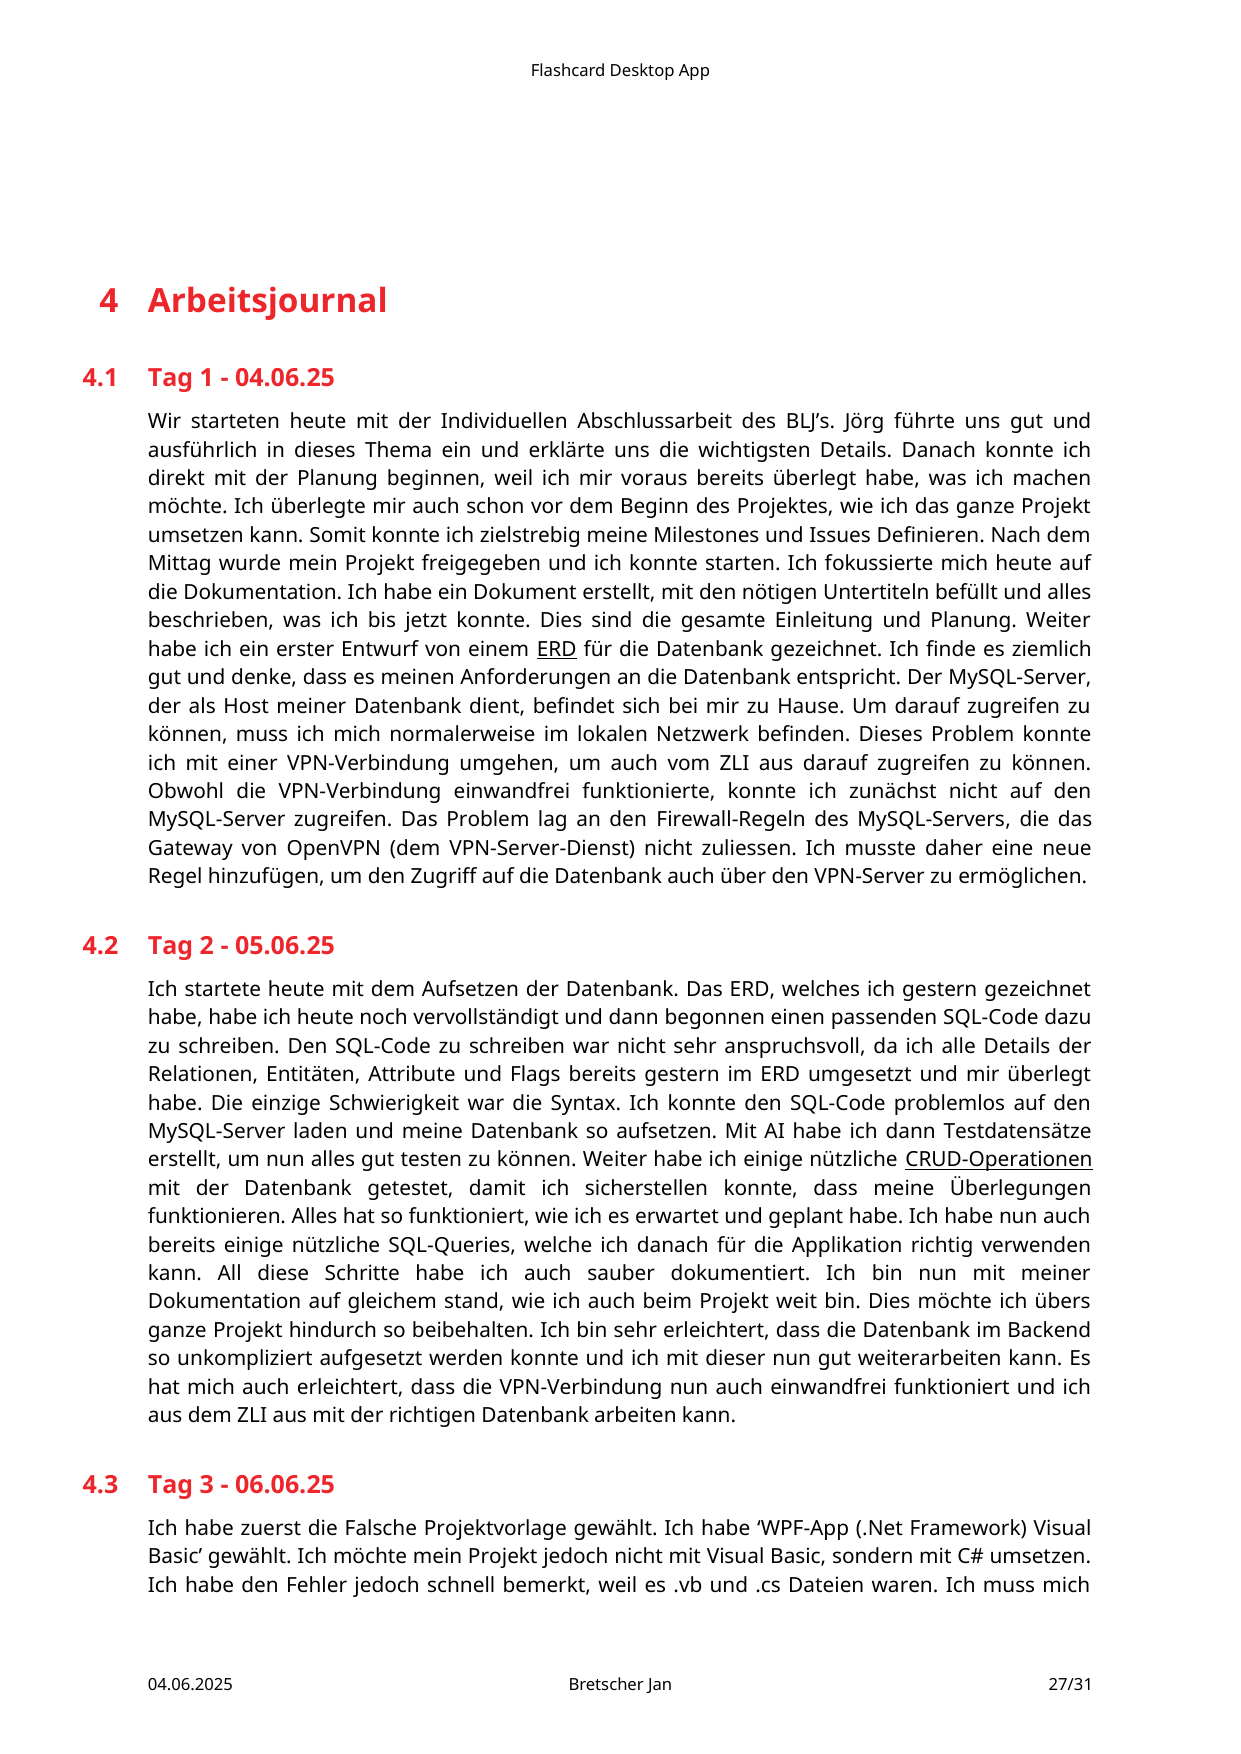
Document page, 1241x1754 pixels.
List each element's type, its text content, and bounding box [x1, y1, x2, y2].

text Ich startete heute mit dem Aufsetzen der Datenbank. Das ERD, welches ich gestern gezeichnet habe, habe ich heute noch vervollständigt und dann begonnen einen passenden SQL-Code dazu zu schreiben. Den SQL-Code zu schreiben war nicht sehr anspruchsvoll, da ich alle Details der Relationen, Entitäten, Attribute und Flags bereits gestern im ERD umgesetzt und mir überlegt habe. Die einzige Schwierigkeit war die Syntax. Ich konnte den SQL-Code problemlos auf den MySQL-Server laden und meine Datenbank so aufsetzen. Mit AI habe ich dann Testdatensätze erstellt, um nun alles gut testen zu können. Weiter habe ich einige nützliche CRUD-Operationen mit der Datenbank getestet, damit ich sicherstellen konnte, dass meine Überlegungen funktionieren. Alles hat so funktioniert, wie ich es erwartet und geplant habe. Ich habe nun auch bereits einige nützliche SQL-Queries, welche ich danach für die Applikation richtig verwenden kann. All diese Schritte habe ich auch sauber dokumentiert. Ich bin nun mit meiner Dokumentation auf gleichem stand, wie ich auch beim Projekt weit bin. Dies möchte ich übers ganze Projekt hindurch so beibehalten. Ich bin sehr erleichtert, dass die Datenbank im Backend so unkompliziert aufgesetzt werden konnte und ich mit dieser nun gut weiterarbeiten kann. Es hat mich auch erleichtert, dass die VPN-Verbindung nun auch einwandfrei funktioniert und ich aus dem ZLI aus mit der richtigen Datenbank arbeiten kann. [148, 974, 1092, 1429]
subtitle Tag 1 - 04.06.25 [118, 360, 1092, 394]
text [148, 1513, 1092, 1598]
text Wir starteten heute mit der Individuellen Abschlussarbeit des BLJ’s. Jörg führte uns gut und ausführlich in dieses Thema ein und erklärte uns die wichtigsten Details. Danach konnte ich direkt mit der Planung beginnen, weil ich mir voraus bereits überlegt habe, was ich machen möchte. Ich überlegte mir auch schon vor dem Beginn des Projektes, wie ich das ganze Projekt umsetzen kann. Somit konnte ich zielstrebig meine Milestones und Issues Definieren. Nach dem Mittag wurde mein Projekt freigegeben und ich konnte starten. Ich fokussierte mich heute auf die Dokumentation. Ich habe ein Dokument erstellt, mit den nötigen Untertiteln befüllt und alles beschrieben, was ich bis jetzt konnte. Dies sind die gesamte Einleitung und Planung. Weiter habe ich ein erster Entwurf von einem ERD für die Datenbank gezeichnet. Ich finde es ziemlich gut und denke, dass es meinen Anforderungen an die Datenbank entspricht. Der MySQL-Server, der als Host meiner Datenbank dient, befindet sich bei mir zu Hause. Um darauf zugreifen zu können, muss ich mich normalerweise im lokalen Netzwerk befinden. Dieses Problem konnte ich mit einer VPN-Verbindung umgehen, um auch vom ZLI aus darauf zugreifen zu können. Obwohl die VPN-Verbindung einwandfrei funktionierte, konnte ich zunächst nicht auf den MySQL-Server zugreifen. Das Problem lag an den Firewall-Regeln des MySQL-Servers, die das Gateway von OpenVPN (dem VPN-Server-Dienst) nicht zuliessen. Ich musste daher eine neue Regel hinzufügen, um den Zugriff auf die Datenbank auch über den VPN-Server zu ermöglichen. [148, 406, 1092, 890]
subtitle Arbeitsjournal [118, 277, 1092, 322]
subtitle Tag 3 - 06.06.25 [118, 1466, 1092, 1500]
subtitle Tag 2 - 05.06.25 [118, 927, 1092, 961]
